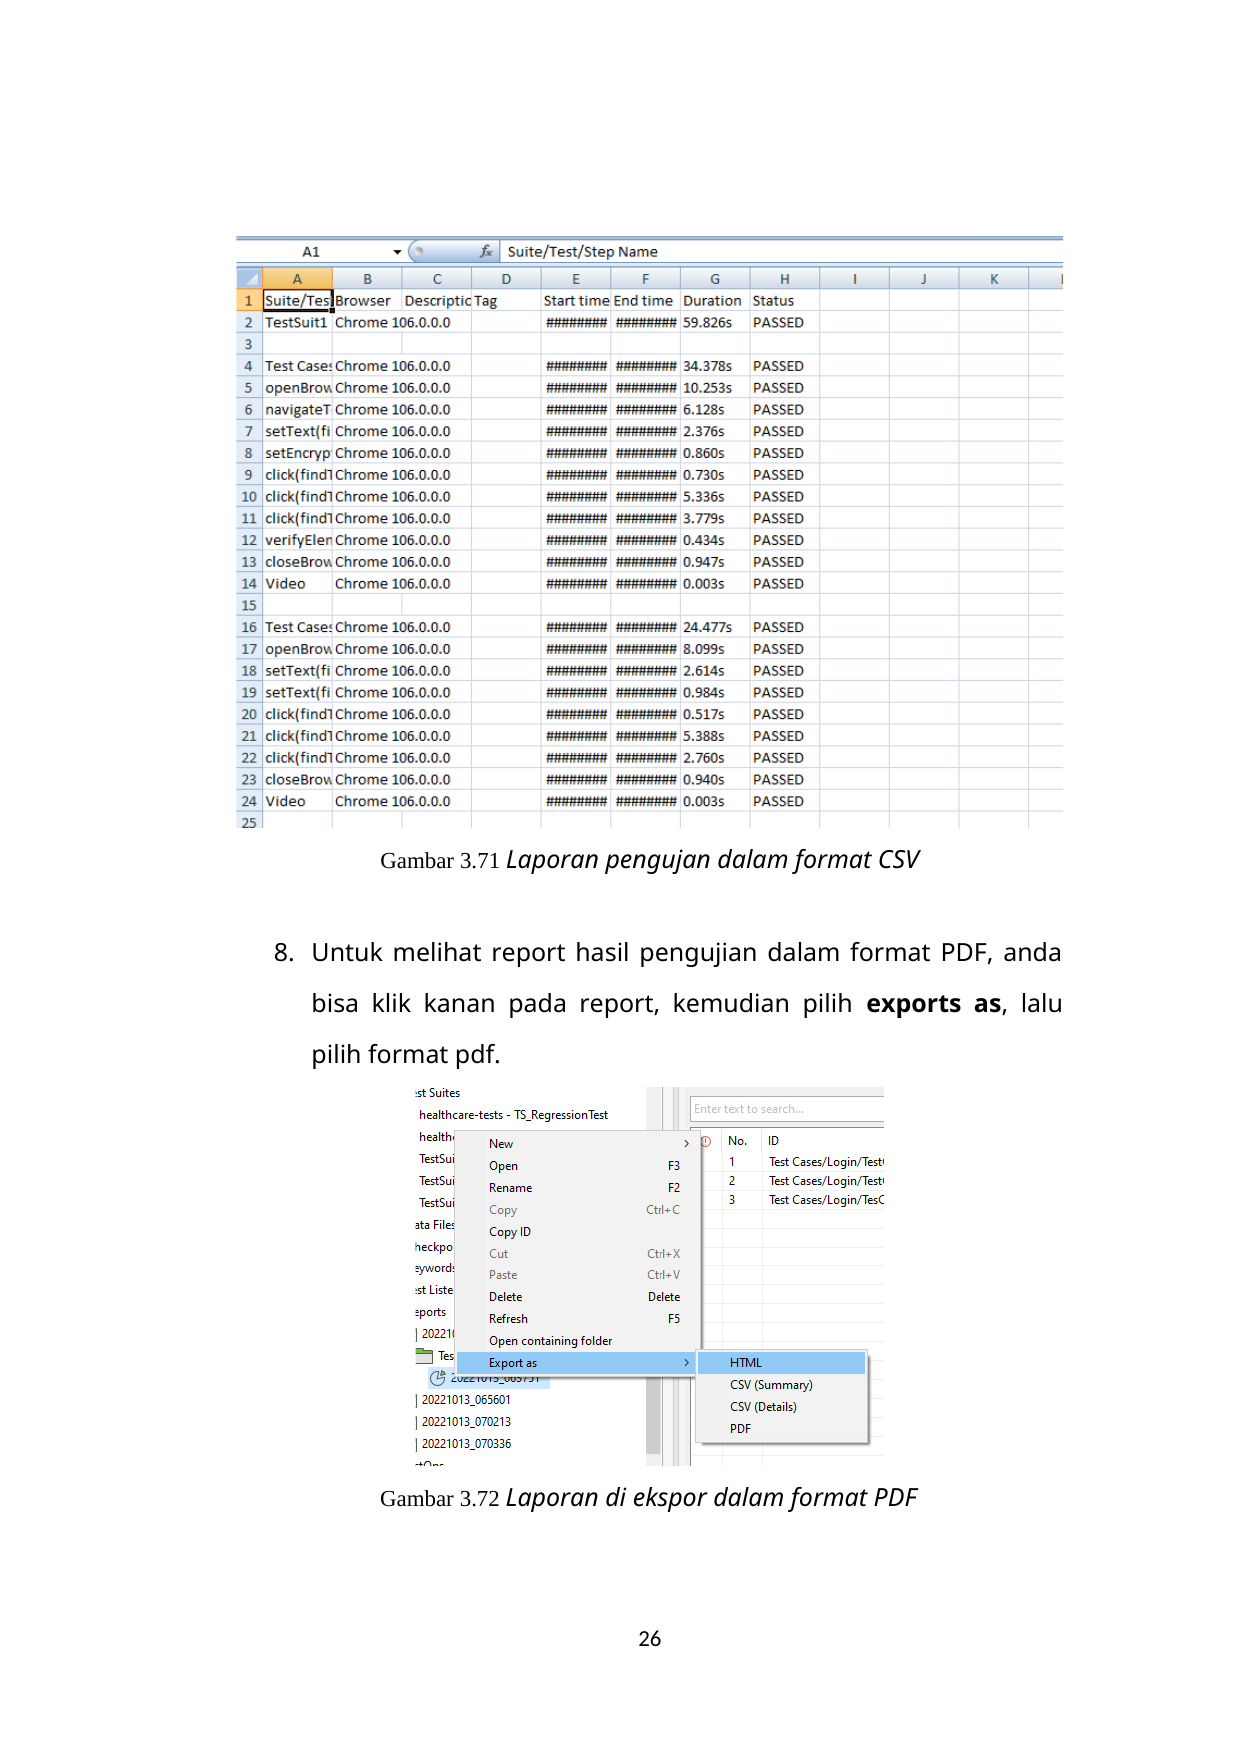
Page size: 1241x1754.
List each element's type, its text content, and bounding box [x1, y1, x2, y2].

list Untuk melihat report hasil pengujian dalam format PDF, anda bisa klik kanan pada report, kemudian pilih exports as, lalu pilih format pdf. [274, 934, 1063, 1070]
picture [415, 1087, 884, 1466]
picture [236, 236, 1064, 828]
